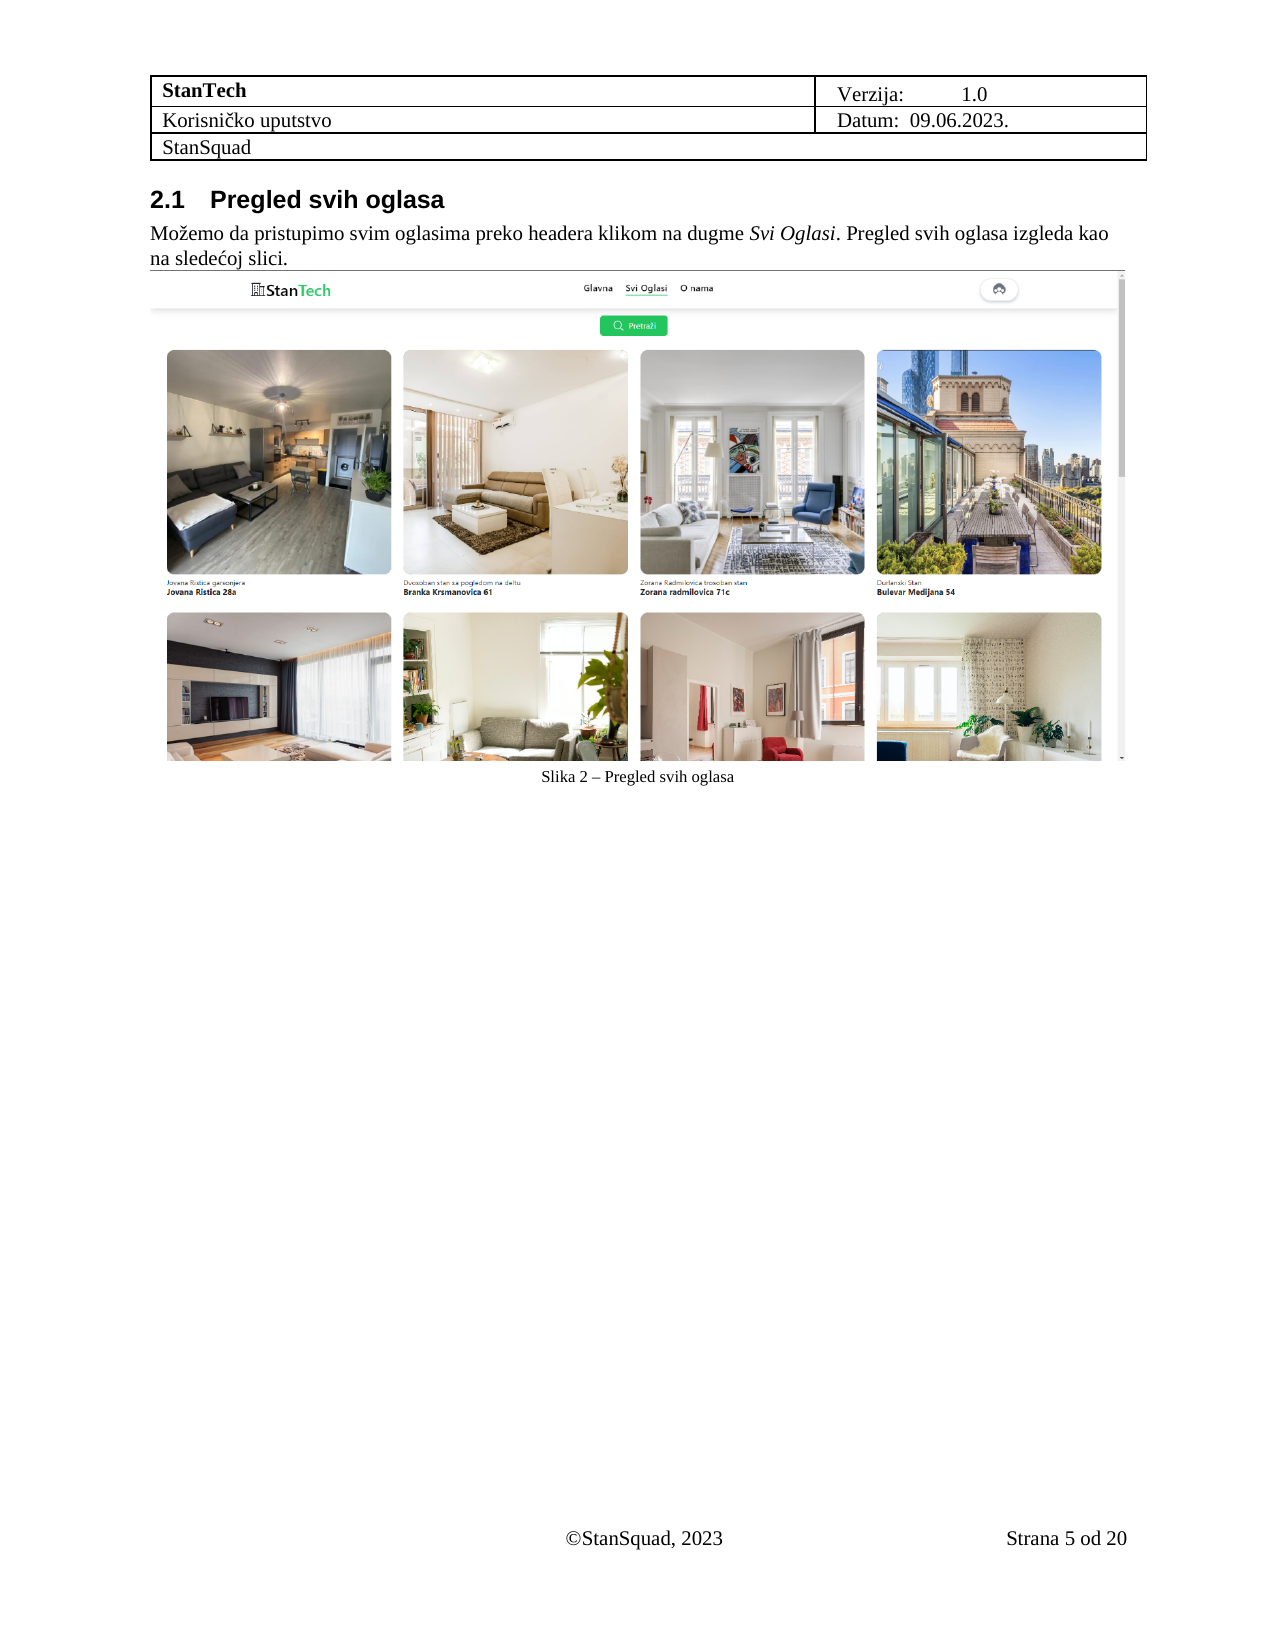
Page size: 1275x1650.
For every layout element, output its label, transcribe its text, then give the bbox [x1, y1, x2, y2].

text Slika 2 – Pregled svih oglasa [150, 761, 1125, 786]
text Možemo da pristupimo svim oglasima preko headera klikom na dugme Svi Oglasi. Pregled svih oglasa izgleda kao na sledećoj slici. [150, 220, 1125, 270]
picture [150, 270, 1125, 761]
subtitle Pregled svih oglasa [150, 185, 1125, 214]
